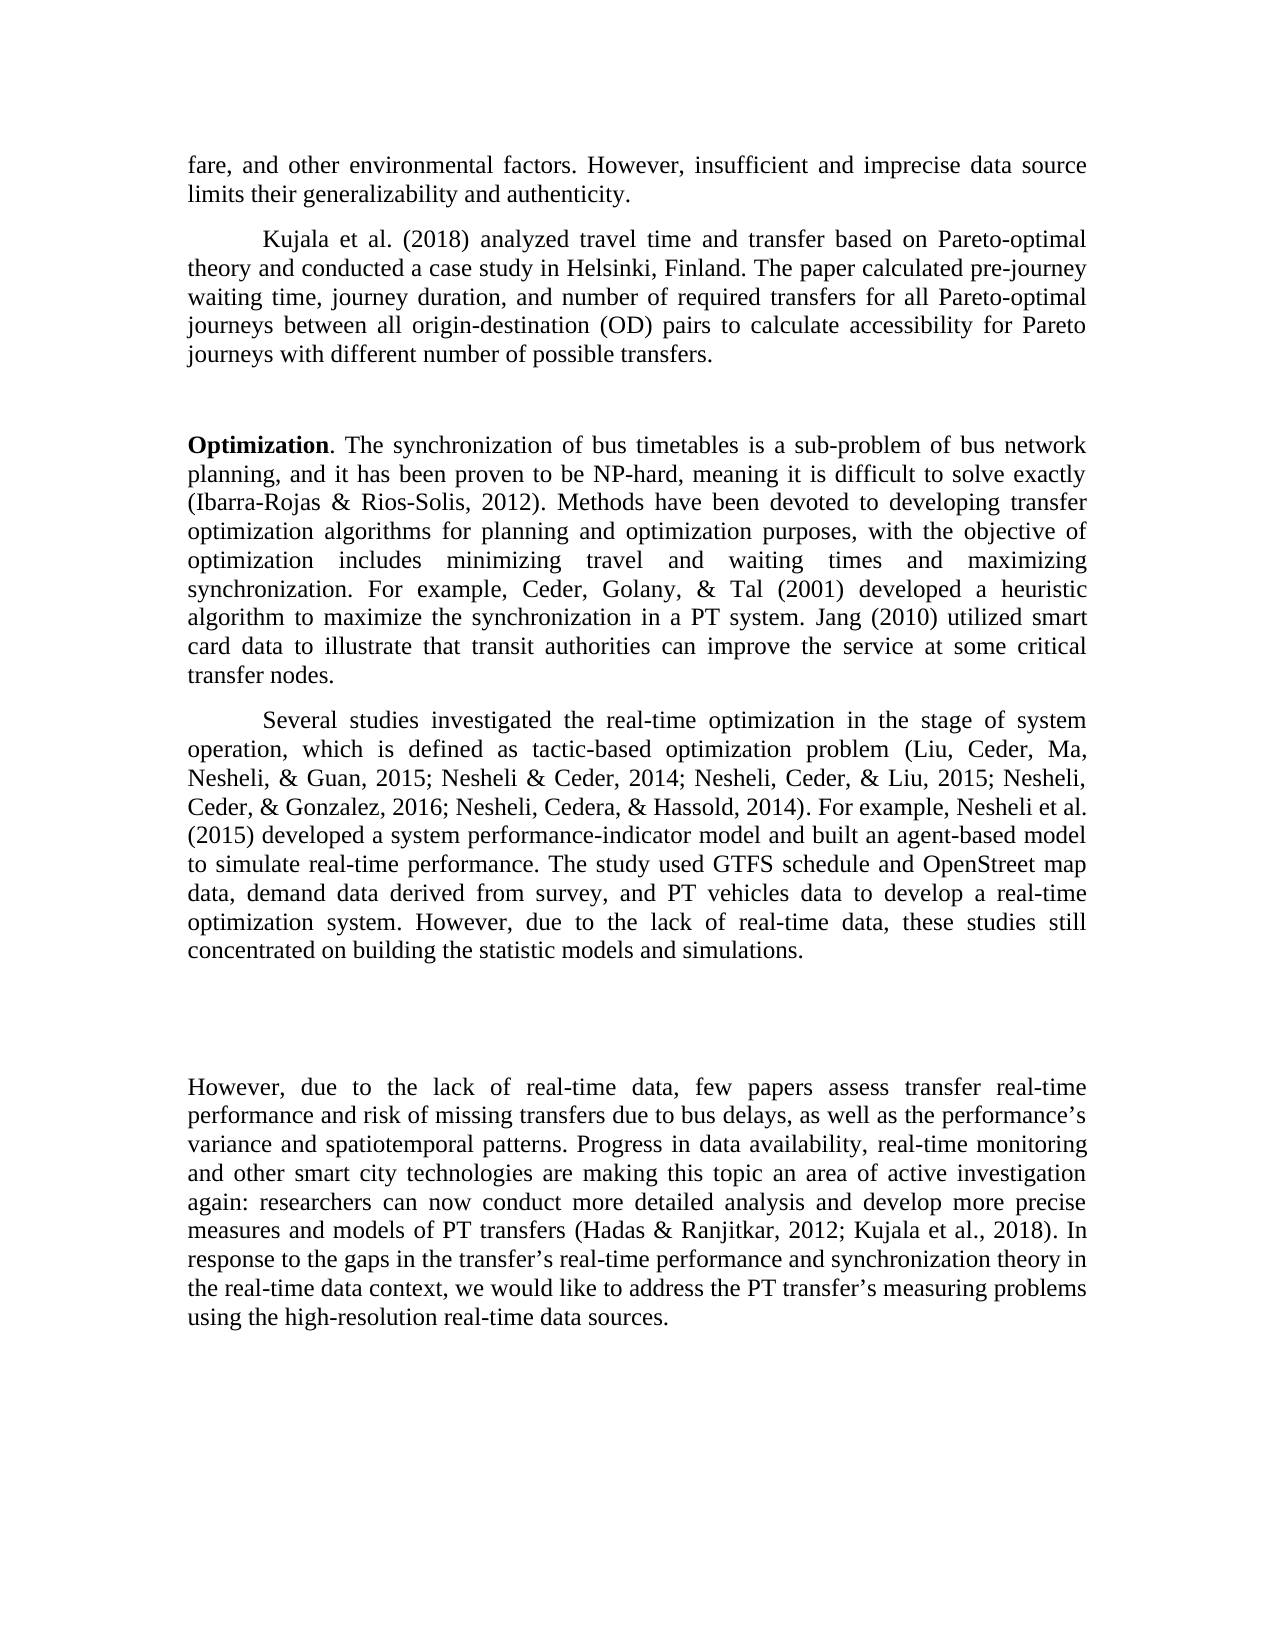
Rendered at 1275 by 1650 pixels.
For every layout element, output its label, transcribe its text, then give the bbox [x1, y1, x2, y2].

text Several studies investigated the real-time optimization in the stage of system operation, which is defined as tactic-based optimization problem (Liu, Ceder, Ma, Nesheli, & Guan, 2015; Nesheli & Ceder, 2014; Nesheli, Ceder, & Liu, 2015; Nesheli, Ceder, & Gonzalez, 2016; Nesheli, Cedera, & Hassold, 2014). For example, Nesheli et al. (2015) developed a system performance-indicator model and built an agent-based model to simulate real-time performance. The study used GTFS schedule and OpenStreet map data, demand data derived from survey, and PT vehicles data to develop a real-time optimization system. However, due to the lack of real-time data, these studies still concentrated on building the statistic models and simulations. [187, 705, 1087, 964]
text Kujala et al. (2018) analyzed travel time and transfer based on Pareto-optimal theory and conducted a case study in Helsinki, Finland. The paper calculated pre-journey waiting time, journey duration, and number of required transfers for all Pareto-optimal journeys between all origin-destination (OD) pairs to calculate accessibility for Pareto journeys with different number of possible transfers. [187, 224, 1087, 368]
text However, due to the lack of real-time data, few papers assess transfer real-time performance and risk of missing transfers due to bus delays, as well as the performance’s variance and spatiotemporal patterns. Progress in data availability, real-time monitoring and other smart city technologies are making this topic an area of active investigation again: researchers can now conduct more detailed analysis and develop more precise measures and models of PT transfers (Hadas & Ranjitkar, 2012; Kujala et al., 2018). In response to the gaps in the transfer’s real-time performance and synchronization theory in the real-time data context, we would like to address the PT transfer’s measuring problems using the high-resolution real-time data sources. [187, 1072, 1087, 1330]
text Optimization. The synchronization of bus timetables is a sub-problem of bus network planning, and it has been proven to be NP-hard, meaning it is difficult to solve exactly (Ibarra-Rojas & Rios-Solis, 2012). Methods have been devoted to developing transfer optimization algorithms for planning and optimization purposes, with the objective of optimization includes minimizing travel and waiting times and maximizing synchronization. For example, Ceder, Golany, & Tal (2001) developed a heuristic algorithm to maximize the synchronization in a PT system. Jang (2010) utilized smart card data to illustrate that transit authorities can improve the service at some critical transfer nodes. [187, 430, 1087, 689]
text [187, 150, 1087, 207]
